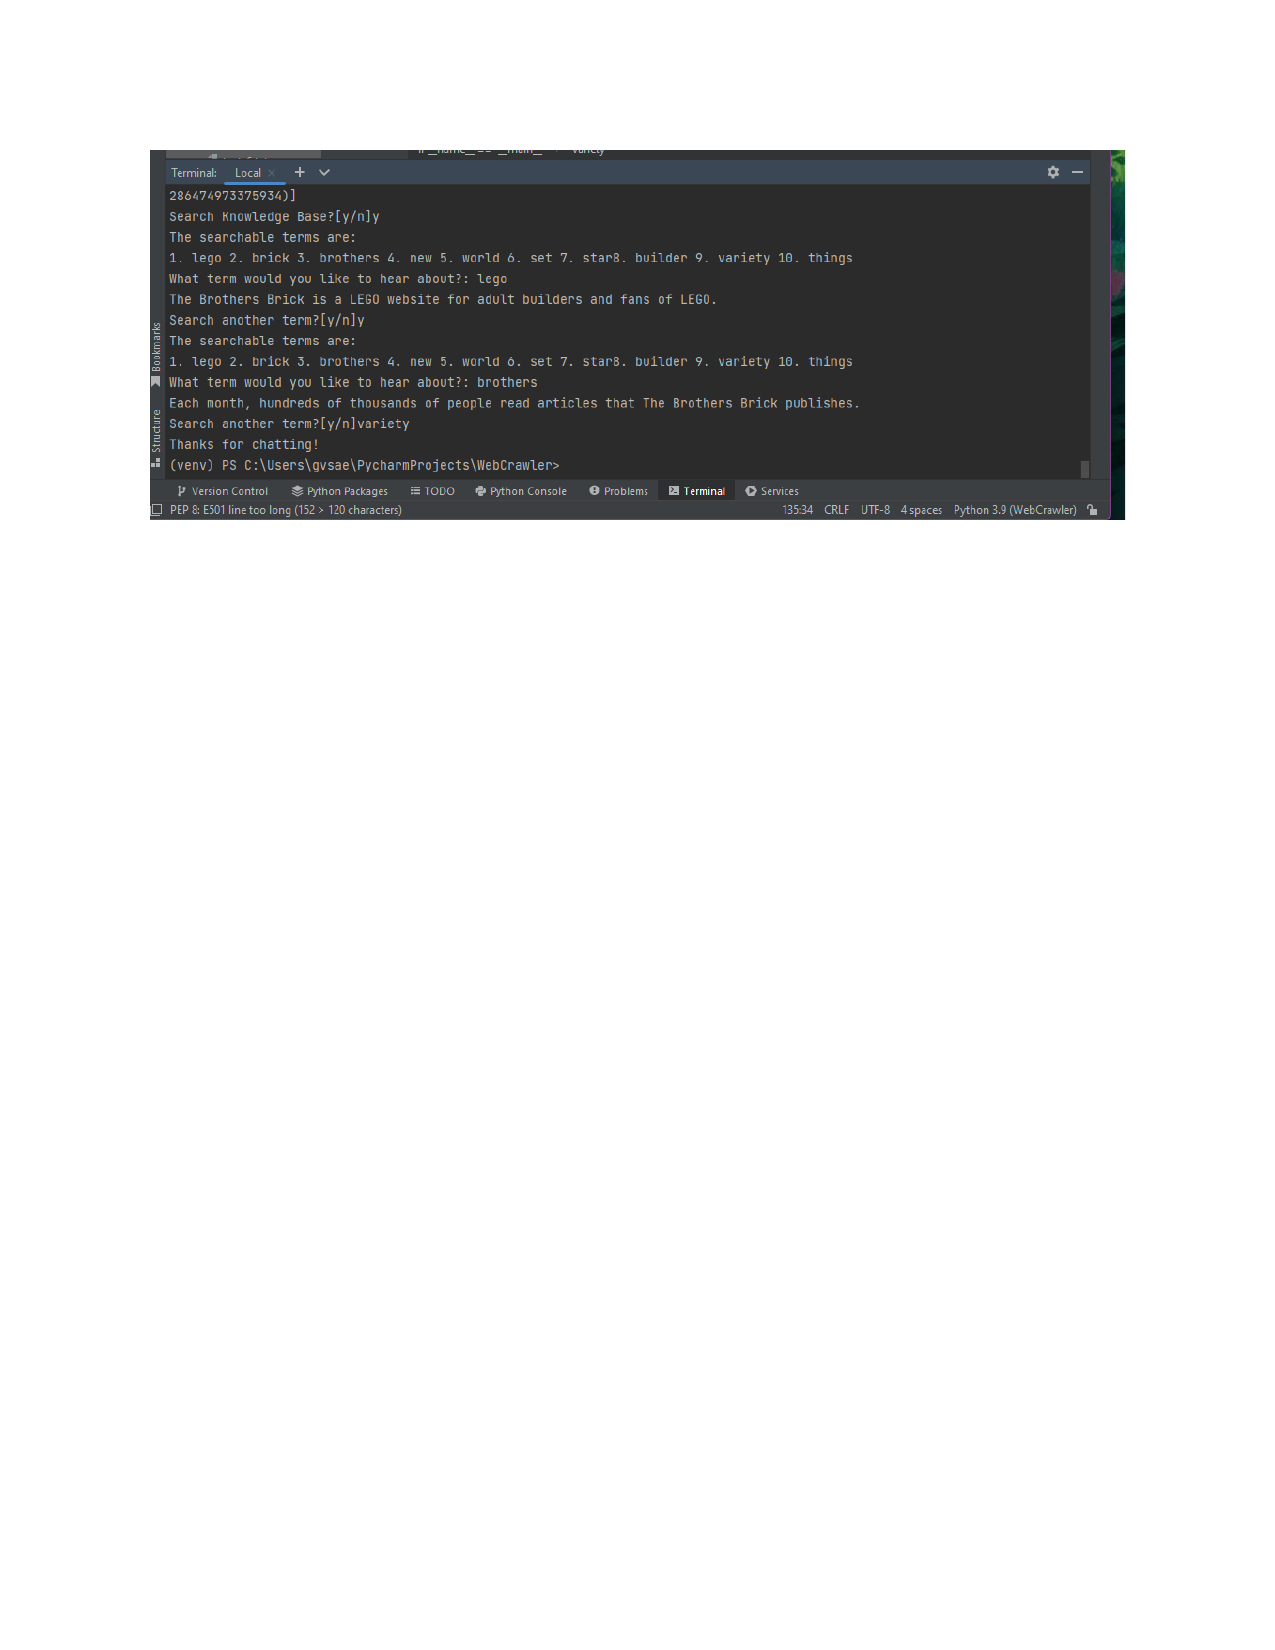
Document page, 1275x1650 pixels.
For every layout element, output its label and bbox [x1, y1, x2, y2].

picture [150, 150, 1125, 520]
